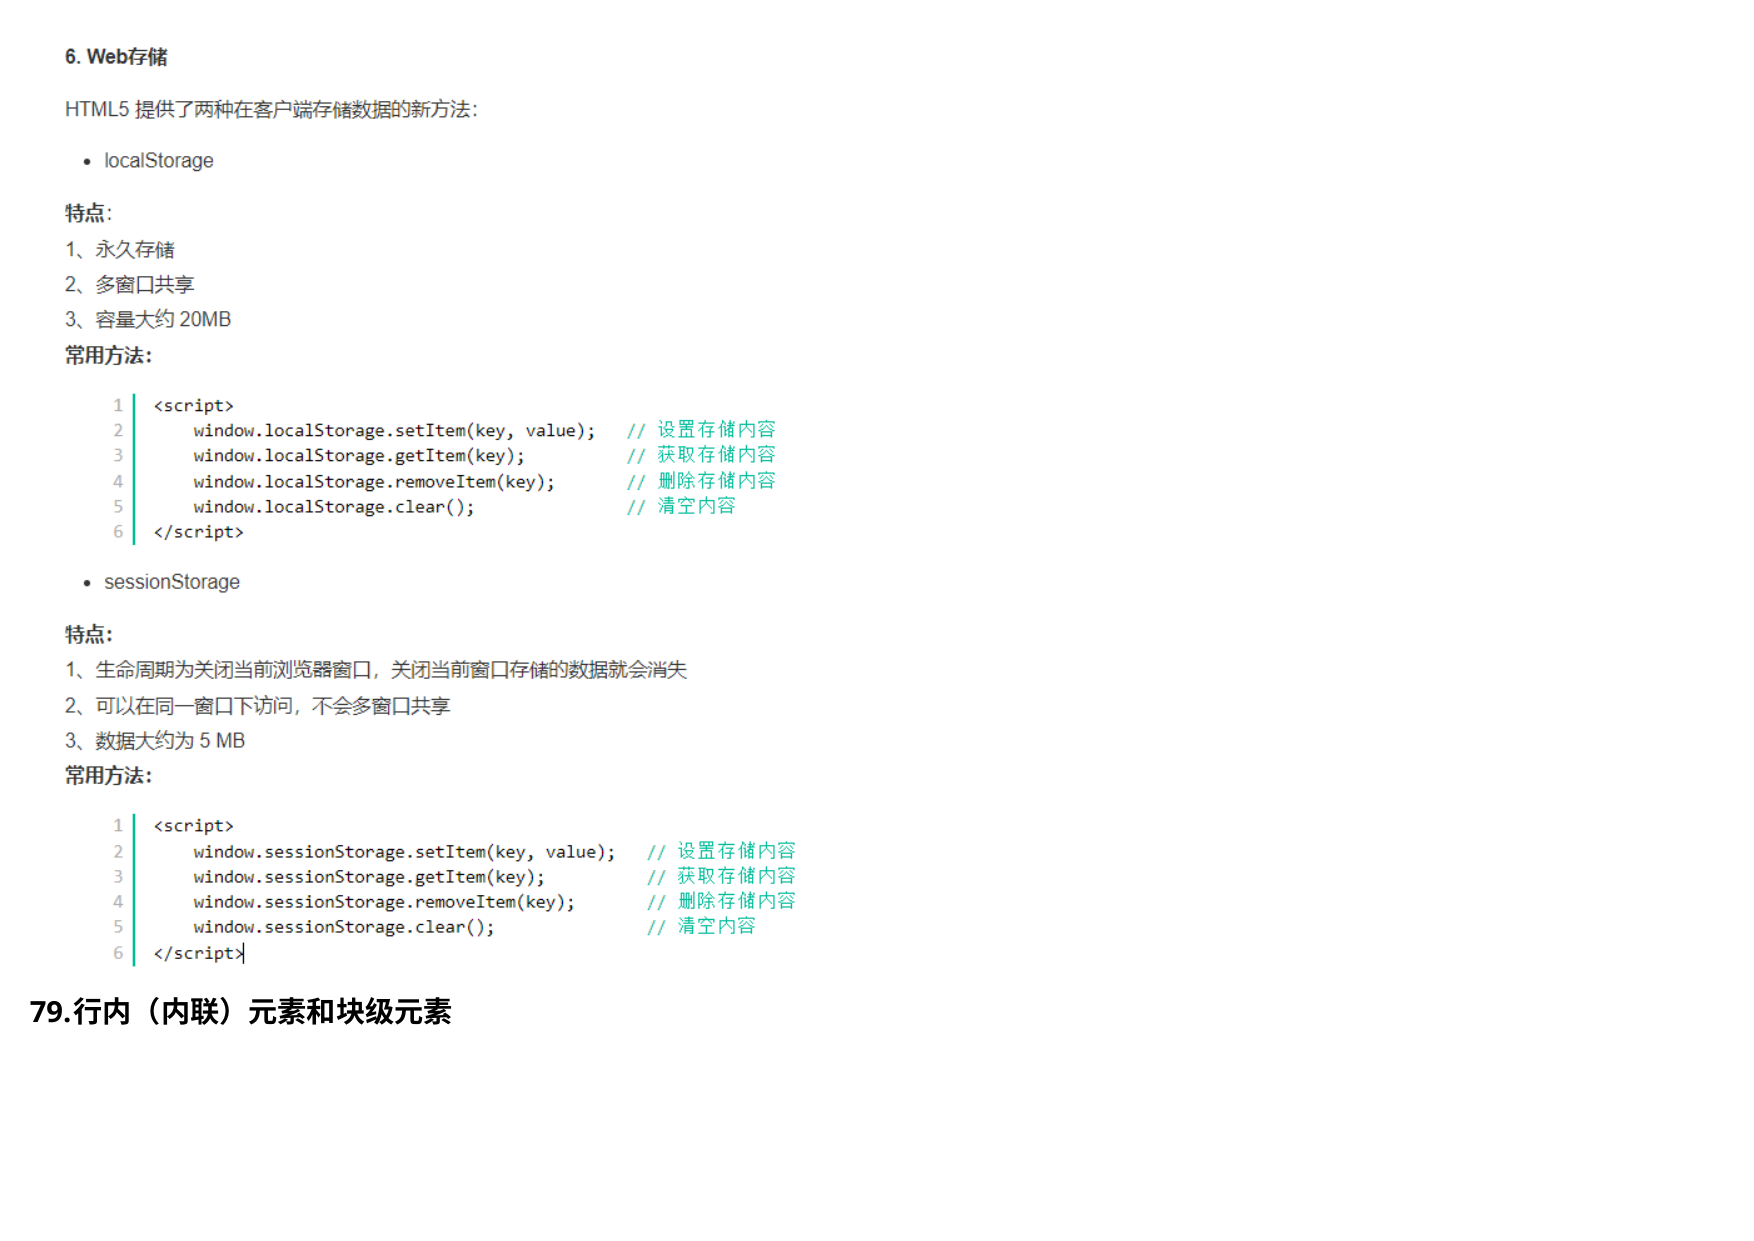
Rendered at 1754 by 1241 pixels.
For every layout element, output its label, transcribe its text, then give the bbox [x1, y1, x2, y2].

picture [44, 35, 836, 974]
list 行内（内联）元素和块级元素 [29, 978, 1724, 1043]
